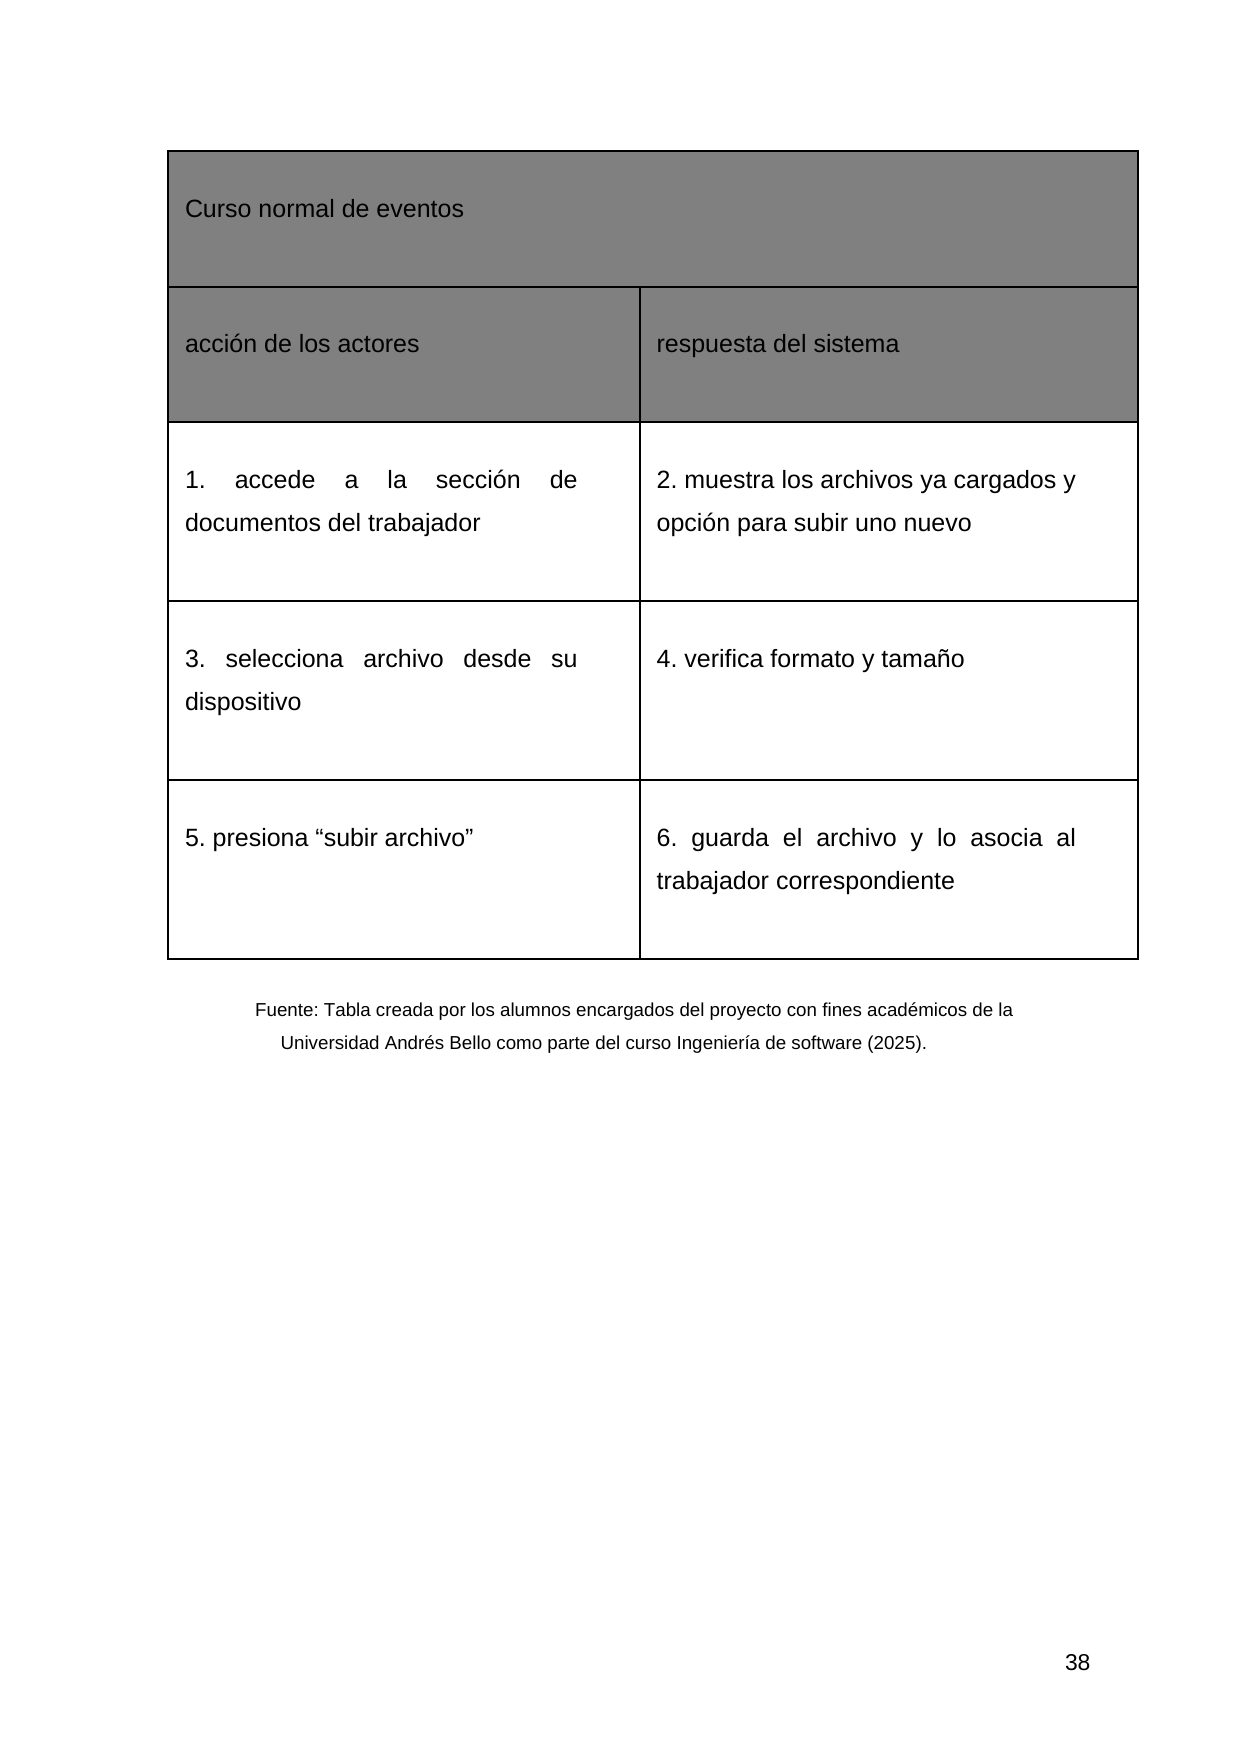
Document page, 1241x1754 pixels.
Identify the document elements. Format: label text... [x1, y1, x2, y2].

text Fuente: Tabla creada por los alumnos encargados del proyecto con fines académicos de la Universidad Andrés Bello como parte del curso Ingeniería de software (2025). [177, 999, 1030, 1053]
